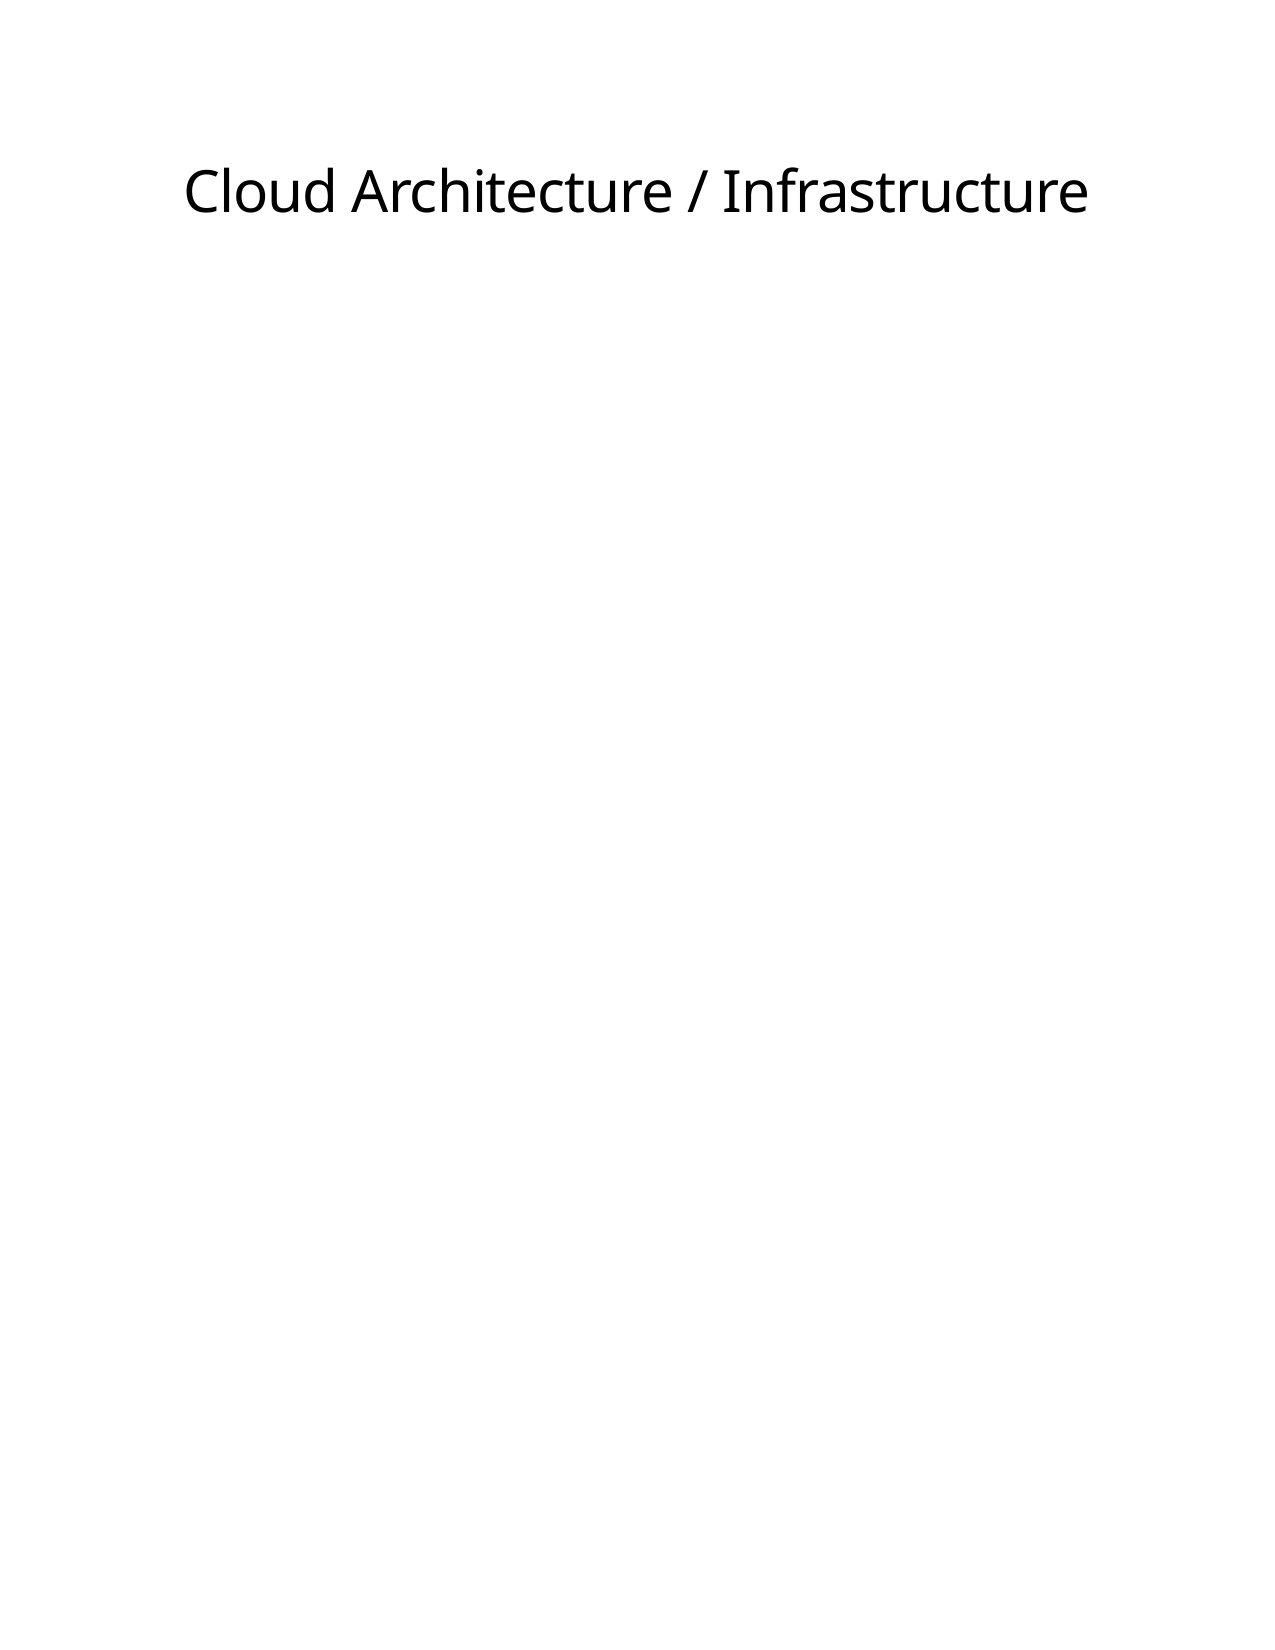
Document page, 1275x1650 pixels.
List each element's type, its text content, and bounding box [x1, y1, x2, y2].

title Cloud Architecture / Infrastructure [150, 150, 1125, 229]
